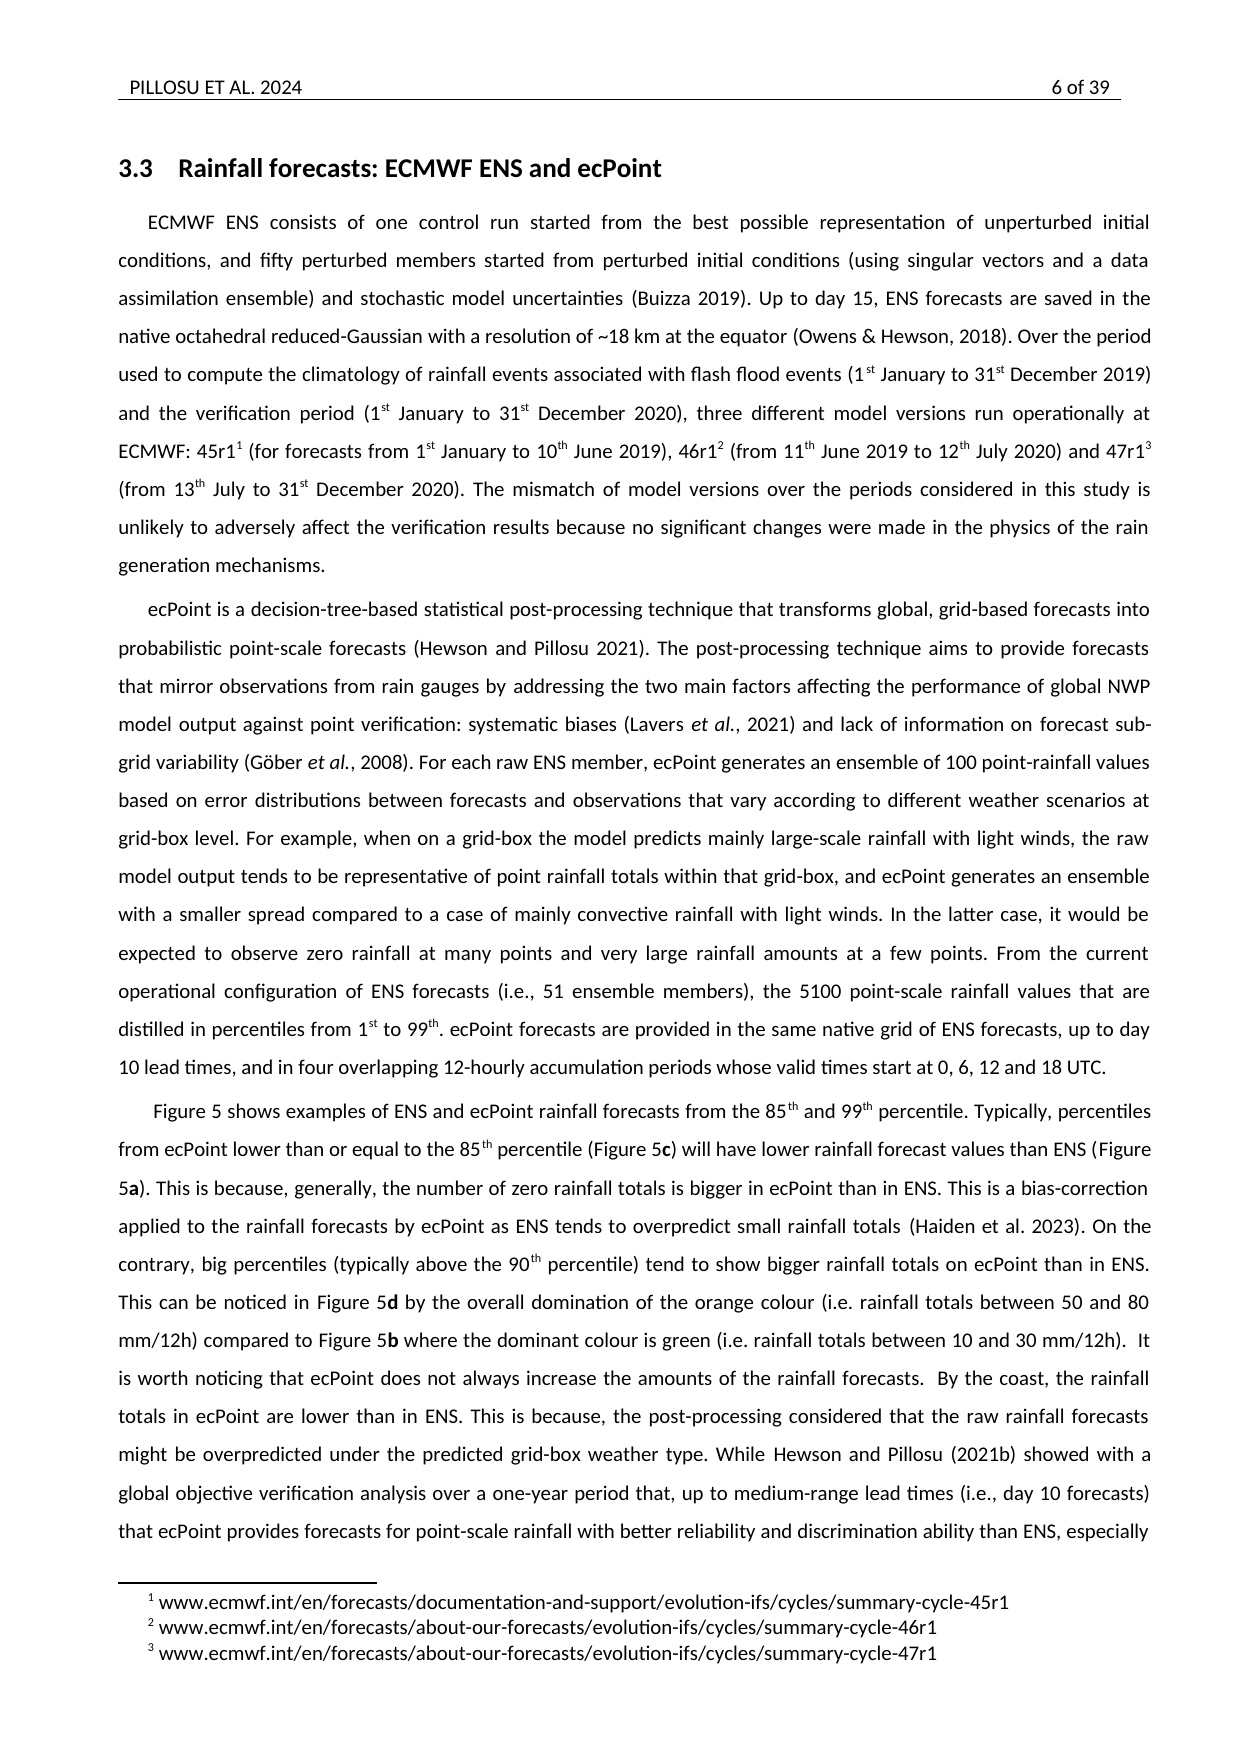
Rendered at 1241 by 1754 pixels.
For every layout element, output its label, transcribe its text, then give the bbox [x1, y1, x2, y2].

text ecPoint is a decision-tree-based statistical post-processing technique that transforms global, grid-based forecasts into probabilistic point-scale forecasts (Hewson and Pillosu 2021). The post-processing technique aims to provide forecasts that mirror observations from rain gauges by addressing the two main factors affecting the performance of global NWP model output against point verification: systematic biases (Lavers et al., 2021) and lack of information on forecast sub-grid variability (Göber et al., 2008). For each raw ENS member, ecPoint generates an ensemble of 100 point-rainfall values based on error distributions between forecasts and observations that vary according to different weather scenarios at grid-box level. For example, when on a grid-box the model predicts mainly large-scale rainfall with light winds, the raw model output tends to be representative of point rainfall totals within that grid-box, and ecPoint generates an ensemble with a smaller spread compared to a case of mainly convective rainfall with light winds. In the latter case, it would be expected to observe zero rainfall at many points and very large rainfall amounts at a few points. From the current operational configuration of ENS forecasts (i.e., 51 ensemble members), the 5100 point-scale rainfall values that are distilled in percentiles from 1st to 99th. ecPoint forecasts are provided in the same native grid of ENS forecasts, up to day 10 lead times, and in four overlapping 12-hourly accumulation periods whose valid times start at 0, 6, 12 and 18 UTC. [118, 597, 1152, 1079]
subtitle Rainfall forecasts: ECMWF ENS and ecPoint [118, 151, 1152, 184]
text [118, 1098, 1152, 1543]
text ECMWF ENS consists of one control run started from the best possible representation of unperturbed initial conditions, and fifty perturbed members started from perturbed initial conditions (using singular vectors and a data assimilation ensemble) and stochastic model uncertainties . Up to day 15, ENS forecasts are saved in the native octahedral reduced-Gaussian with a resolution of ~18 km at the equator (Owens & Hewson, 2018). Over the period used to compute the climatology of rainfall events associated with flash flood events (1st January to 31st December 2019) and the verification period (1st January to 31st December 2020), three different model versions run operationally at ECMWF: 45r1 (for forecasts from 1st January to 10th June 2019), 46r1 (from 11th June 2019 to 12th July 2020) and 47r1 (from 13th July to 31st December 2020). The mismatch of model versions over the periods considered in this study is unlikely to adversely affect the verification results because no significant changes were made in the physics of the rain generation mechanisms. [118, 209, 1152, 578]
